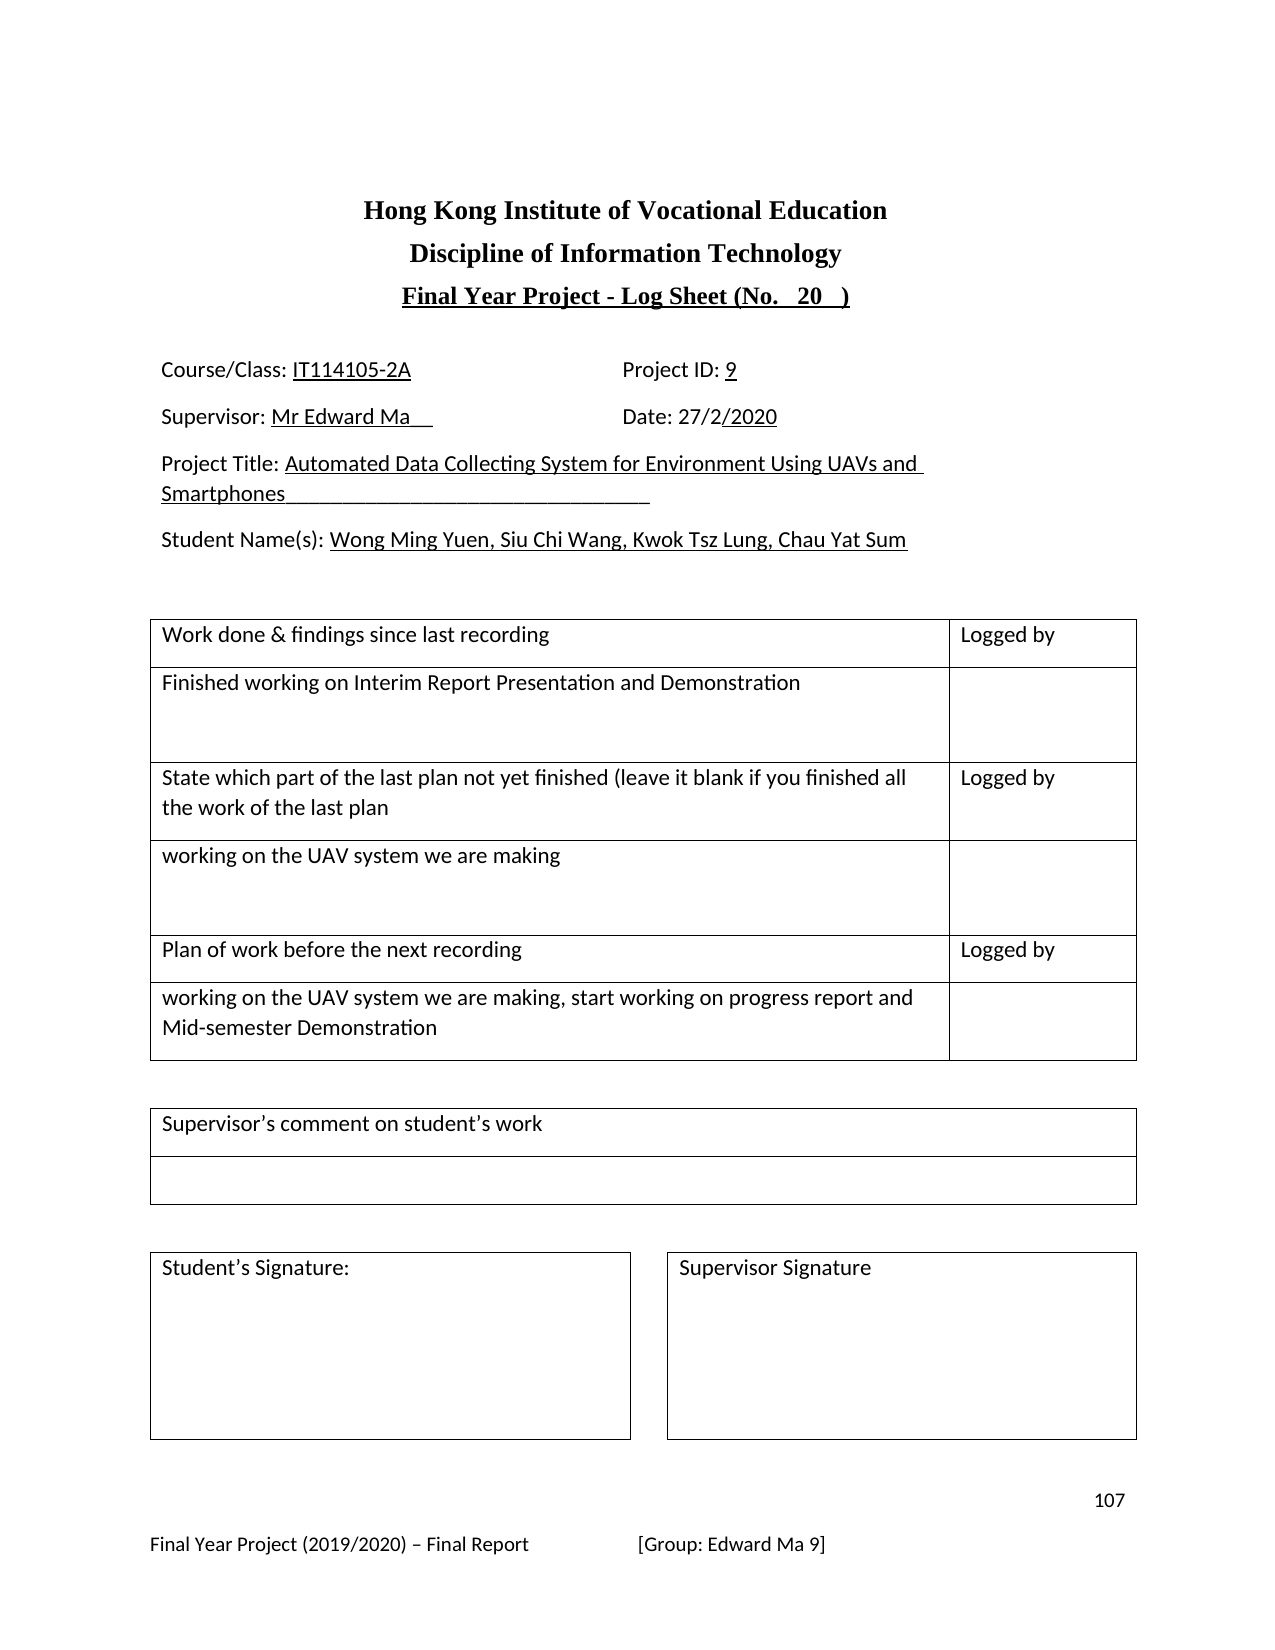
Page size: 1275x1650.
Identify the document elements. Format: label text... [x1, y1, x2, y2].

table_header Student’s Signature: [151, 1253, 630, 1439]
table_cell Logged by [950, 936, 1136, 982]
table_cell [151, 1157, 1136, 1204]
table_header Logged by [950, 620, 1136, 667]
table_header Course/Class: IT114105-2A [150, 355, 611, 402]
table_cell working on the UAV system we are making [151, 841, 949, 934]
text Hong Kong Institute of Vocational Education [150, 194, 1101, 225]
table_cell [950, 841, 1136, 934]
table_header [631, 1252, 667, 1439]
table_cell [950, 668, 1136, 762]
table_cell Student Name(s): Wong Ming Yuen, Siu Chi Wang, Kwok Tsz Lung, Chau Yat Sum [150, 526, 1072, 572]
table_cell Plan of work before the next recording [151, 936, 949, 982]
table_header Work done & findings since last recording [151, 620, 949, 667]
table_cell [950, 983, 1136, 1060]
text Discipline of Information Technology [150, 238, 1101, 269]
text Final Year Project - Log Sheet (No. 20 ) [150, 281, 1101, 310]
table_cell Logged by [950, 763, 1136, 840]
table_header Project ID: 9 [611, 355, 1072, 402]
table_cell Date: 27/2/2020 [611, 402, 1072, 449]
table_cell Finished working on Interim Report Presentation and Demonstration [151, 668, 949, 762]
table_cell working on the UAV system we are making, start working on progress report and Mid-semester Demonstration [151, 983, 949, 1060]
table_cell State which part of the last plan not yet finished (leave it blank if you finished all the work of the last plan [151, 763, 949, 840]
table_header Supervisor’s comment on student’s work [151, 1109, 1136, 1156]
table_header Supervisor Signature [668, 1253, 1136, 1439]
table_cell Supervisor: Mr Edward Ma__ [150, 402, 611, 449]
table_cell Project Title: Automated Data Collecting System for Environment Using UAVs and Smartphones________________________________ [150, 449, 1072, 526]
